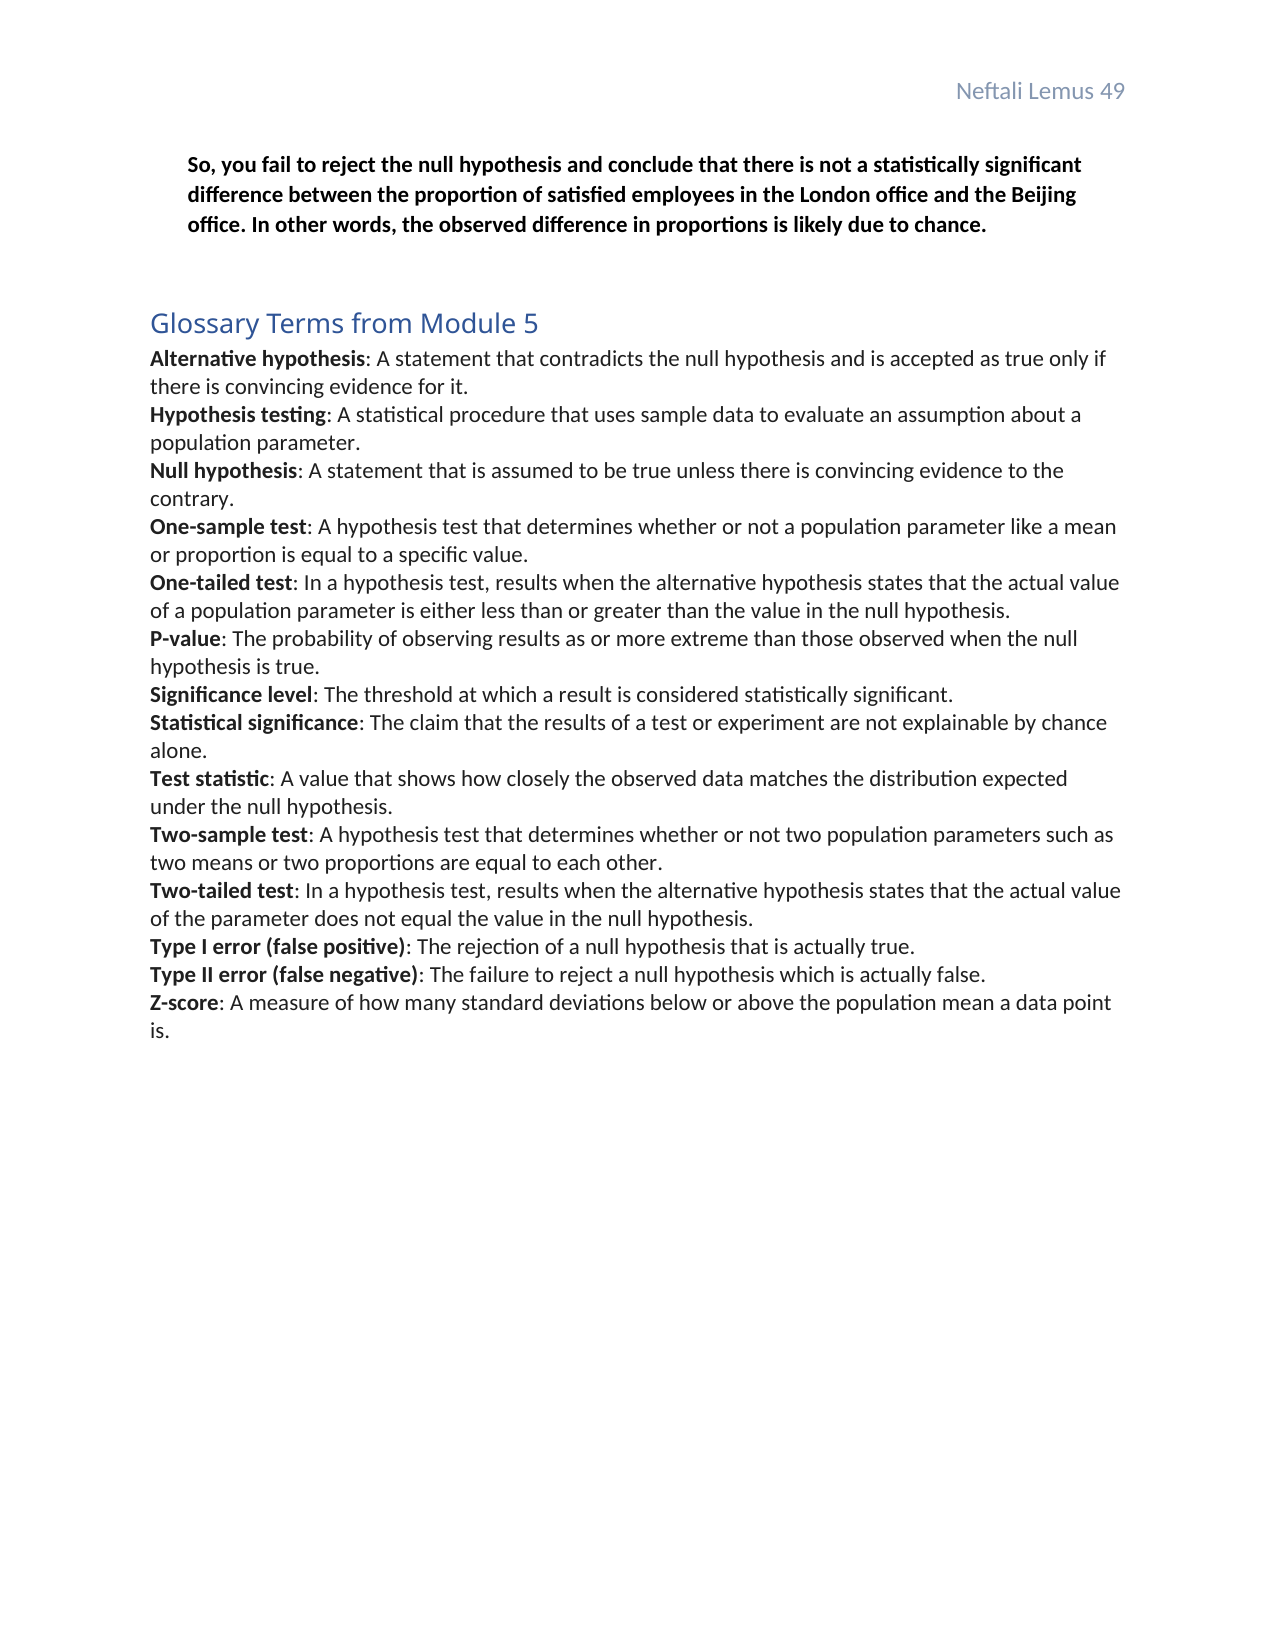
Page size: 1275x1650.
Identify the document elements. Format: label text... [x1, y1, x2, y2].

text Two-sample test: A hypothesis test that determines whether or not two population parameters such as two means or two proportions are equal to each other. [150, 820, 1125, 876]
text Type II error (false negative): The failure to reject a null hypothesis which is actually false. [150, 960, 1125, 988]
text Z-score: A measure of how many standard deviations below or above the population mean a data point is. [150, 988, 1125, 1044]
subtitle Glossary Terms from Module 5 [150, 304, 1125, 341]
text Type I error (false positive): The rejection of a null hypothesis that is actually true. [150, 932, 1125, 960]
text Hypothesis testing: A statistical procedure that uses sample data to evaluate an assumption about a population parameter. [150, 400, 1125, 456]
text Null hypothesis: A statement that is assumed to be true unless there is convincing evidence to the contrary. [150, 456, 1125, 512]
text So, you fail to reject the null hypothesis and conclude that there is not a statistically significant difference between the proportion of satisfied employees in the London office and the Beijing office. In other words, the observed difference in proportions is likely due to chance. [187, 150, 1125, 238]
text One-sample test: A hypothesis test that determines whether or not a population parameter like a mean or proportion is equal to a specific value. [150, 512, 1125, 568]
text One-tailed test: In a hypothesis test, results when the alternative hypothesis states that the actual value of a population parameter is either less than or greater than the value in the null hypothesis. [150, 568, 1125, 624]
text Two-tailed test: In a hypothesis test, results when the alternative hypothesis states that the actual value of the parameter does not equal the value in the null hypothesis. [150, 876, 1125, 932]
text Significance level: The threshold at which a result is considered statistically significant. [150, 680, 1125, 708]
text Statistical significance: The claim that the results of a test or experiment are not explainable by chance alone. [150, 708, 1125, 764]
text Alternative hypothesis: A statement that contradicts the null hypothesis and is accepted as true only if there is convincing evidence for it. [150, 344, 1125, 400]
text P-value: The probability of observing results as or more extreme than those observed when the null hypothesis is true. [150, 624, 1125, 680]
text Test statistic: A value that shows how closely the observed data matches the distribution expected under the null hypothesis. [150, 764, 1125, 820]
